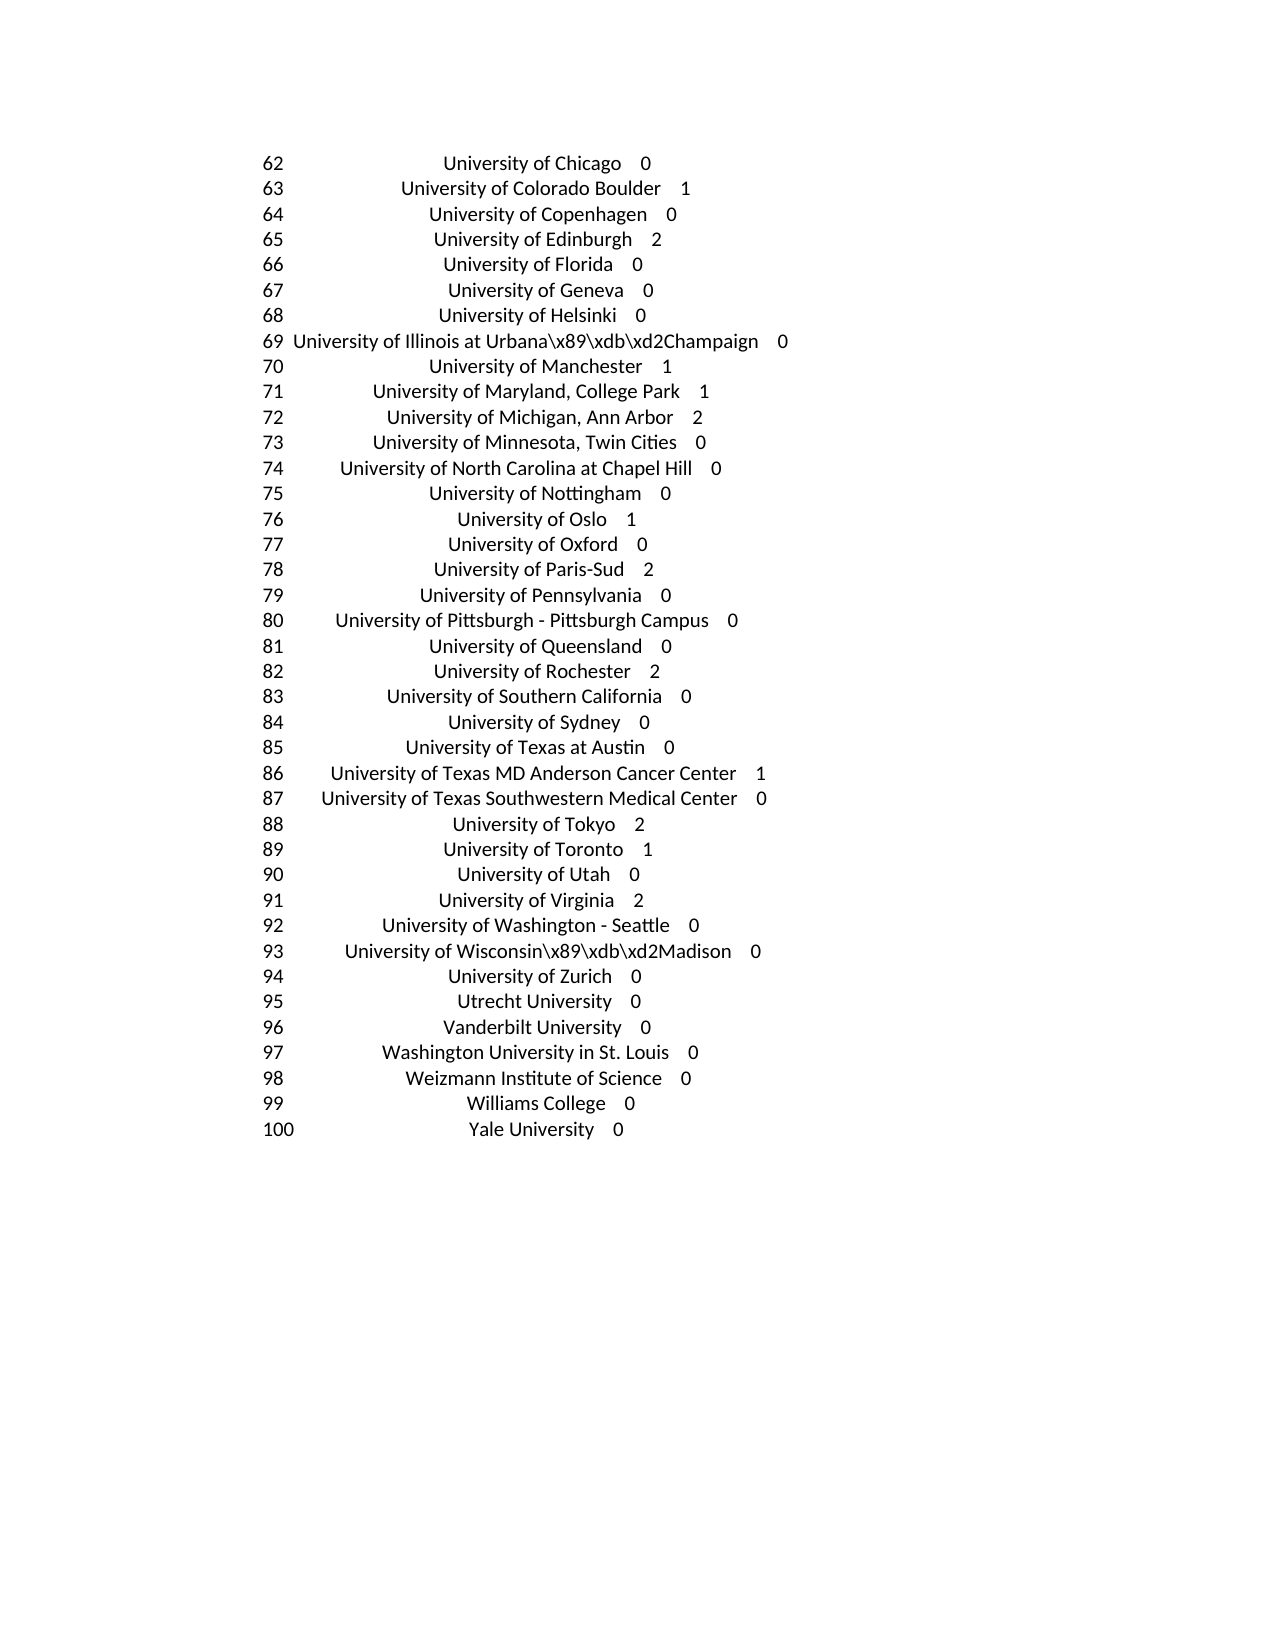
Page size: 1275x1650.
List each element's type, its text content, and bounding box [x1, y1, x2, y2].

list 79 University of Pennsylvania 0 [262, 582, 1125, 607]
list 90 University of Utah 0 [262, 862, 1125, 887]
list Yale University 0 [262, 1116, 1125, 1141]
list 72 University of Michigan, Ann Arbor 2 [262, 404, 1125, 429]
list 64 University of Copenhagen 0 [262, 201, 1125, 226]
list 77 University of Oxford 0 [262, 531, 1125, 557]
list 97 Washington University in St. Louis 0 [262, 1039, 1125, 1065]
list 83 University of Southern California 0 [262, 684, 1125, 709]
list 75 University of Nottingham 0 [262, 480, 1125, 506]
list 92 University of Washington - Seattle 0 [262, 912, 1125, 938]
list 78 University of Paris-Sud 2 [262, 557, 1125, 582]
list 71 University of Maryland, College Park 1 [262, 379, 1125, 404]
list 81 University of Queensland 0 [262, 633, 1125, 658]
list 89 University of Toronto 1 [262, 836, 1125, 862]
list 65 University of Edinburgh 2 [262, 226, 1125, 252]
list 85 University of Texas at Austin 0 [262, 734, 1125, 760]
list 86 University of Texas MD Anderson Cancer Center 1 [262, 760, 1125, 785]
list 82 University of Rochester 2 [262, 658, 1125, 684]
list 80 University of Pittsburgh - Pittsburgh Campus 0 [262, 607, 1125, 633]
list 76 University of Oslo 1 [262, 506, 1125, 531]
list 88 University of Tokyo 2 [262, 811, 1125, 836]
list 98 Weizmann Institute of Science 0 [262, 1065, 1125, 1090]
list 99 Williams College 0 [262, 1090, 1125, 1116]
list 91 University of Virginia 2 [262, 887, 1125, 912]
list 94 University of Zurich 0 [262, 963, 1125, 989]
list 96 Vanderbilt University 0 [262, 1014, 1125, 1039]
list 62 University of Chicago 0 [262, 150, 1125, 175]
list 87 University of Texas Southwestern Medical Center 0 [262, 785, 1125, 811]
list 84 University of Sydney 0 [262, 709, 1125, 734]
list 74 University of North Carolina at Chapel Hill 0 [262, 455, 1125, 480]
list 67 University of Geneva 0 [262, 277, 1125, 302]
list 69 University of Illinois at Urbana\x89\xdb\xd2Champaign 0 [262, 328, 1125, 353]
list 73 University of Minnesota, Twin Cities 0 [262, 429, 1125, 455]
list 95 Utrecht University 0 [262, 989, 1125, 1014]
list 70 University of Manchester 1 [262, 353, 1125, 379]
list 68 University of Helsinki 0 [262, 302, 1125, 328]
list 66 University of Florida 0 [262, 252, 1125, 277]
list 63 University of Colorado Boulder 1 [262, 175, 1125, 201]
list 93 University of Wisconsin\x89\xdb\xd2Madison 0 [262, 938, 1125, 963]
